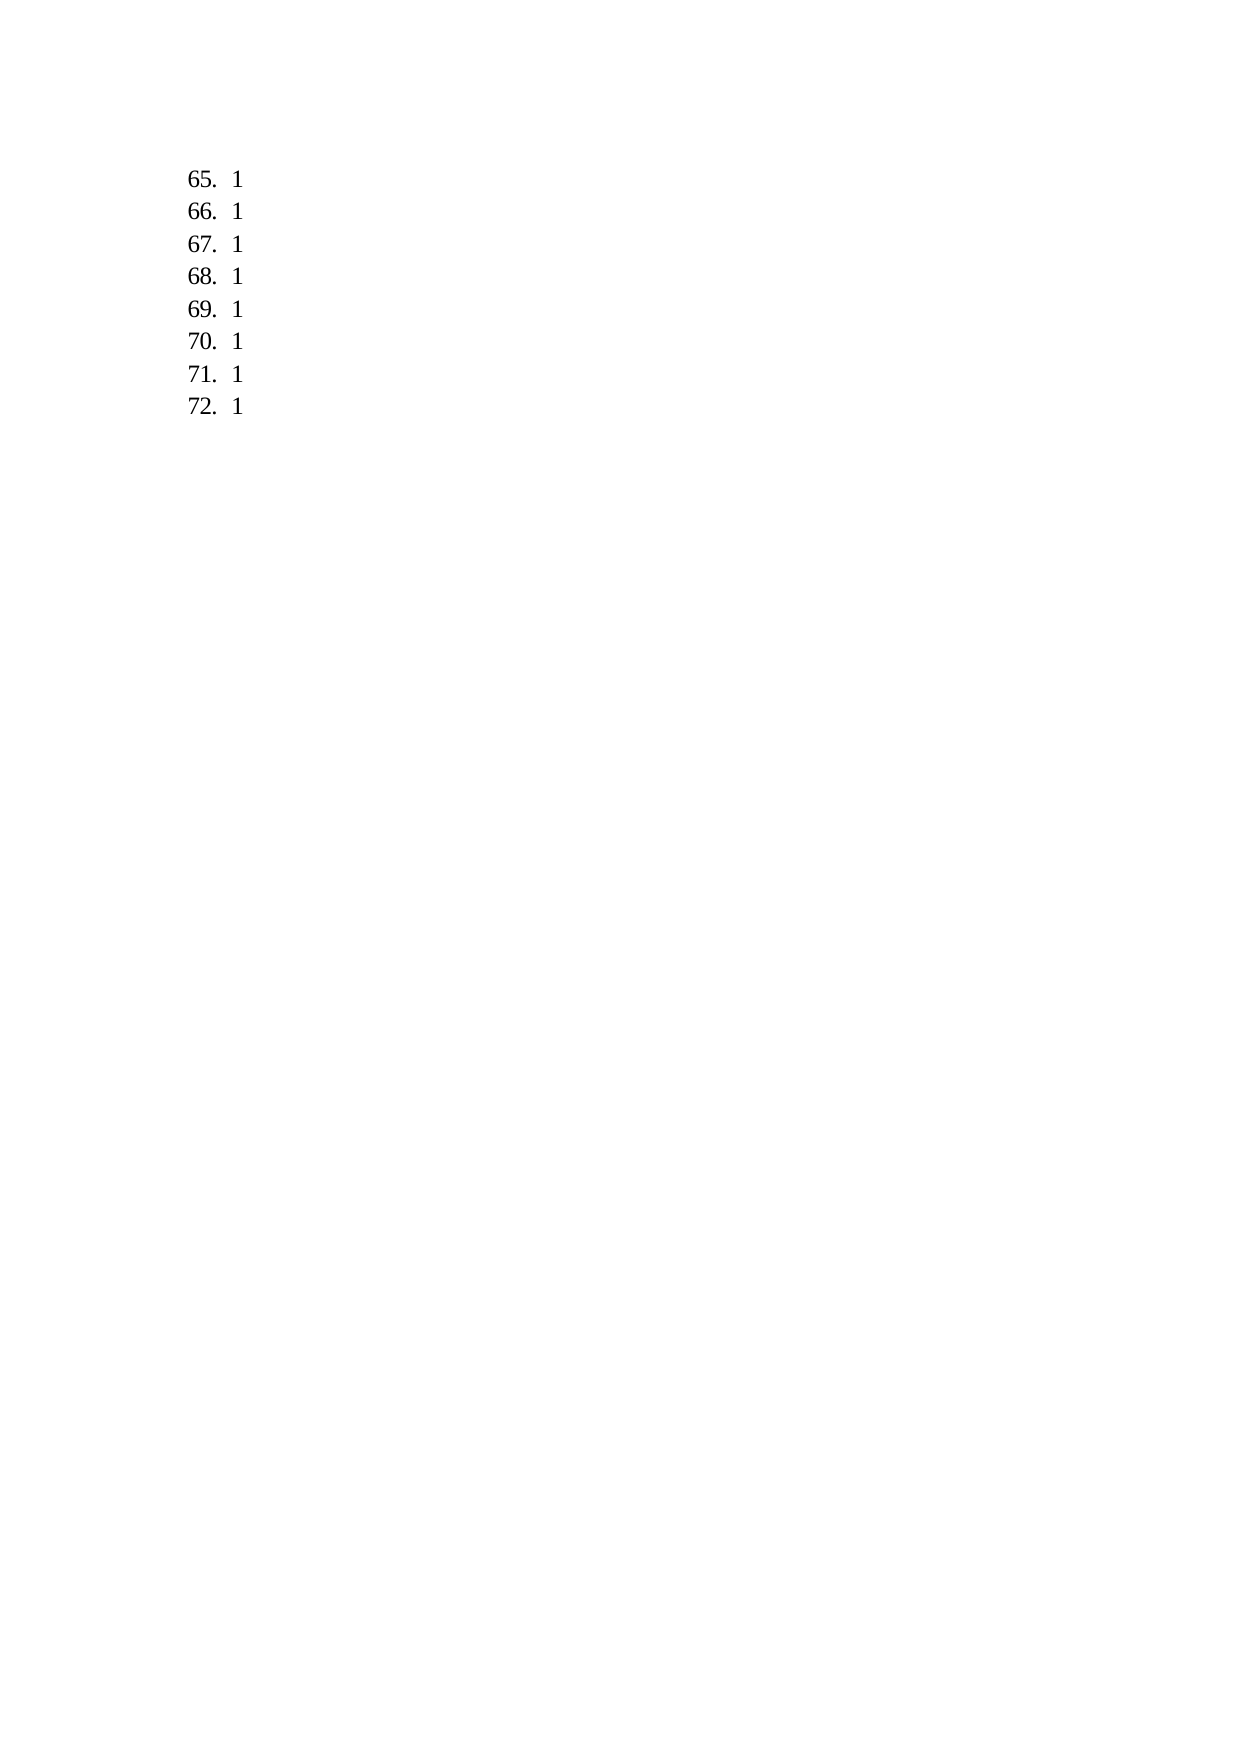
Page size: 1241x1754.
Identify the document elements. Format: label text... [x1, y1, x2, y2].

list 1 [187, 162, 1053, 194]
list 1 [187, 227, 1053, 259]
list 1 [187, 389, 1053, 422]
list 1 [187, 194, 1053, 227]
list 1 [187, 292, 1053, 324]
list 1 [187, 357, 1053, 389]
list 1 [187, 259, 1053, 292]
list 1 [187, 324, 1053, 357]
